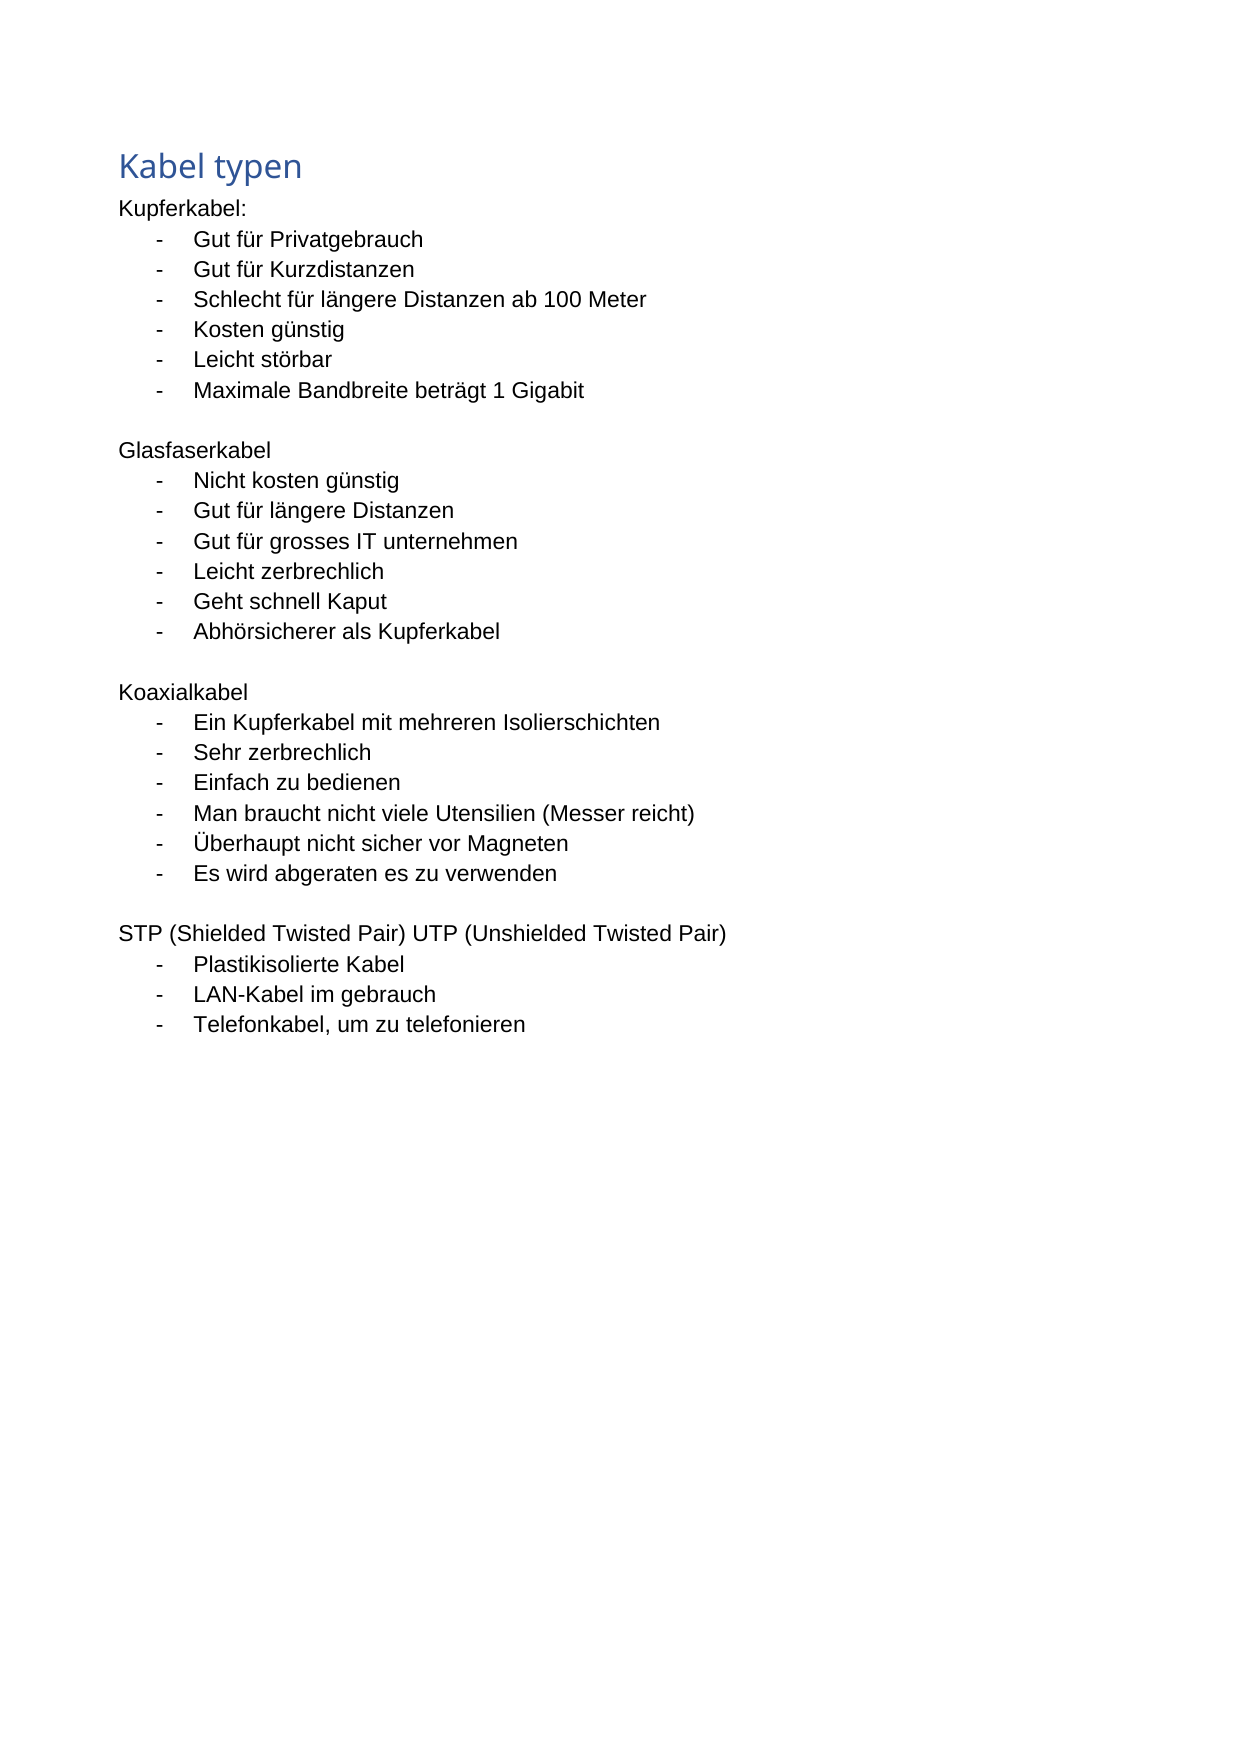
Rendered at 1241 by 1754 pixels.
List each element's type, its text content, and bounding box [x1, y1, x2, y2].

list Kosten günstig [156, 316, 1122, 342]
text STP (Shielded Twisted Pair) UTP (Unshielded Twisted Pair) [118, 920, 1122, 947]
list LAN-Kabel im gebrauch [156, 981, 1122, 1007]
list Maximale Bandbreite beträgt 1 Gigabit [156, 377, 1122, 403]
list Überhaupt nicht sicher vor Magneten [156, 830, 1122, 856]
list Nicht kosten günstig [156, 467, 1122, 493]
list Gut für längere Distanzen [156, 497, 1122, 524]
list Leicht störbar [156, 346, 1122, 373]
list Gut für grosses IT unternehmen [156, 528, 1122, 554]
list Gut für Privatgebrauch [156, 226, 1122, 252]
list Geht schnell Kaput [156, 588, 1122, 614]
list Sehr zerbrechlich [156, 739, 1122, 765]
list Es wird abgeraten es zu verwenden [156, 860, 1122, 886]
text Kupferkabel: [118, 195, 1122, 222]
text Koaxialkabel [118, 679, 1122, 705]
subtitle Kabel typen [118, 143, 1122, 188]
list Man braucht nicht viele Utensilien (Messer reicht) [156, 799, 1122, 826]
list Telefonkabel, um zu telefonieren [156, 1011, 1122, 1037]
list Leicht zerbrechlich [156, 558, 1122, 584]
list Ein Kupferkabel mit mehreren Isolierschichten [156, 709, 1122, 735]
list Einfach zu bedienen [156, 769, 1122, 796]
list Plastikisolierte Kabel [156, 951, 1122, 977]
list Gut für Kurzdistanzen [156, 256, 1122, 282]
text Glasfaserkabel [118, 437, 1122, 463]
list Abhörsicherer als Kupferkabel [156, 618, 1122, 644]
list Schlecht für längere Distanzen ab 100 Meter [156, 286, 1122, 312]
